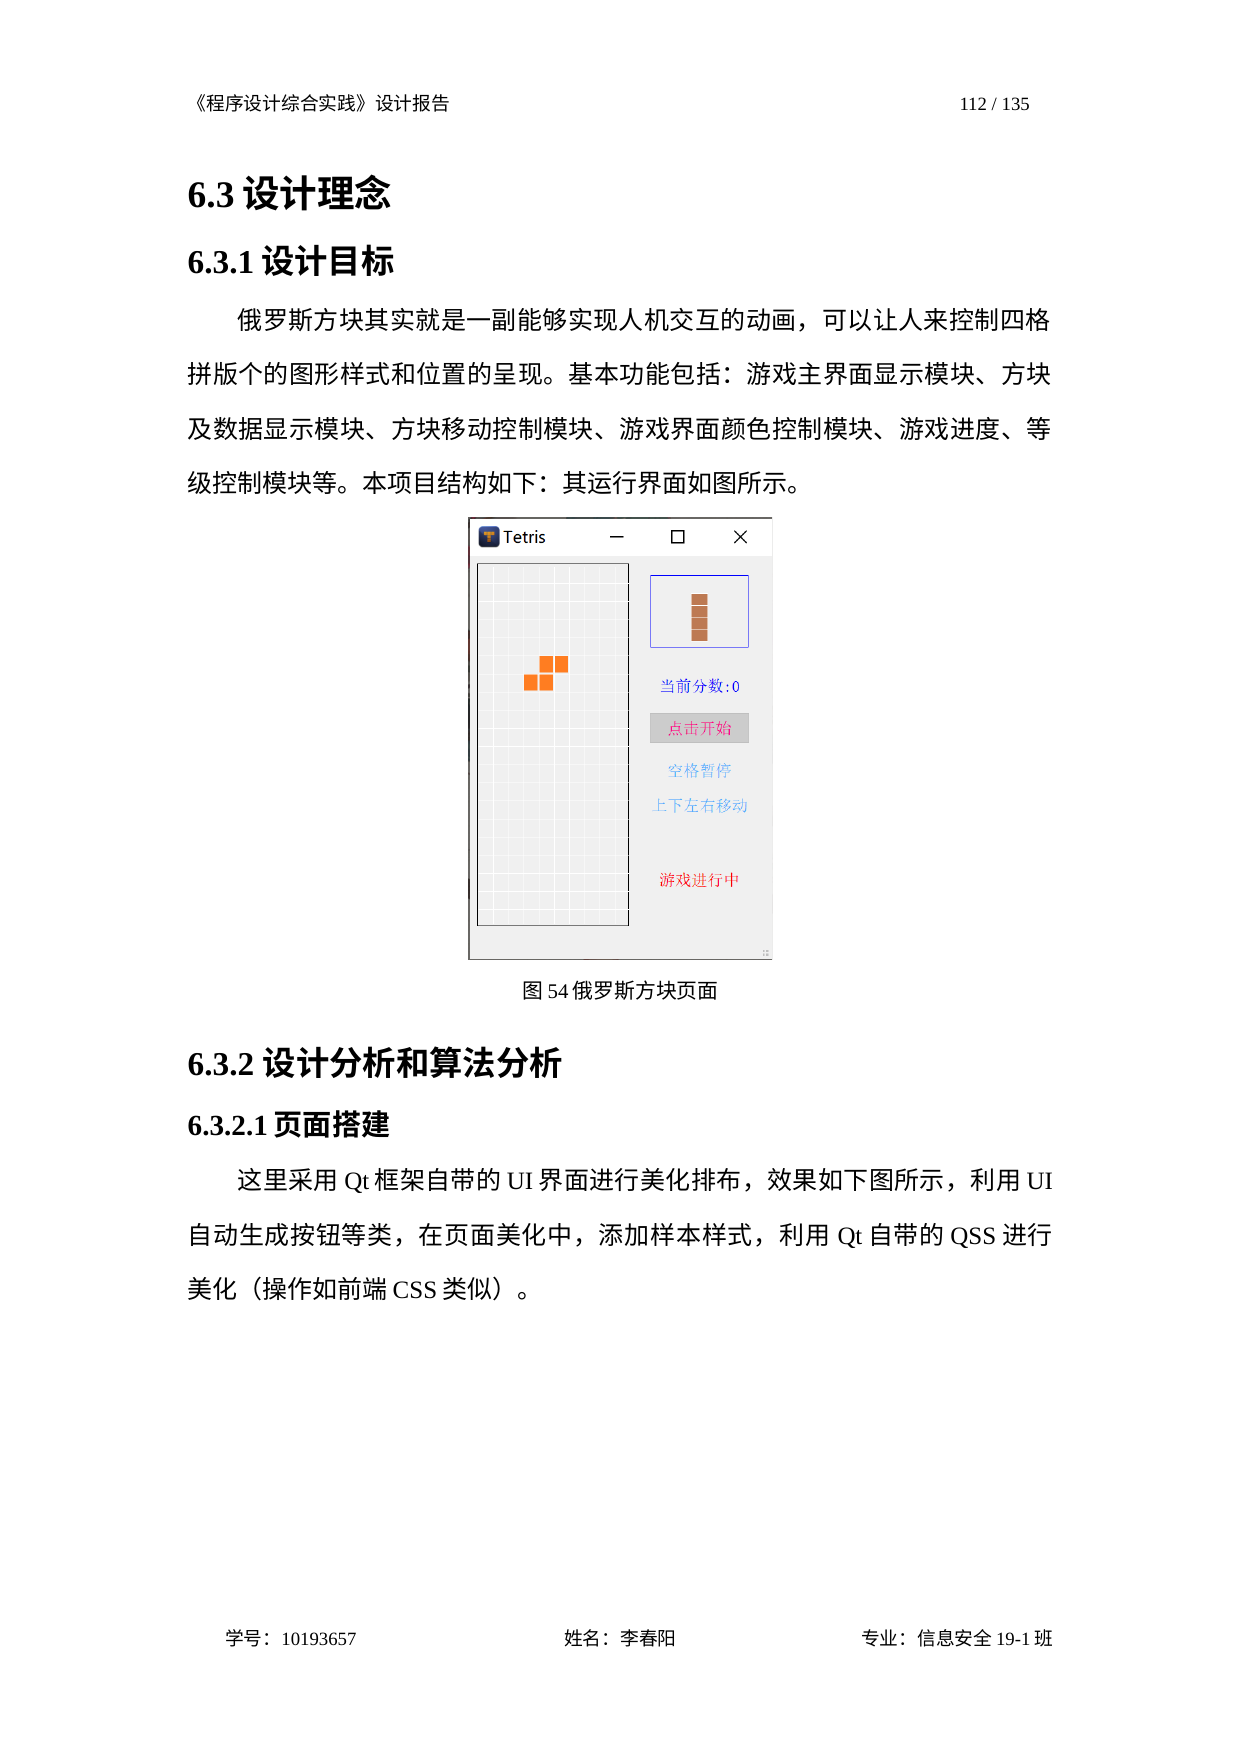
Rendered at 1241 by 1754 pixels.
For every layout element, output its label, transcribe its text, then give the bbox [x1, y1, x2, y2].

picture [468, 517, 773, 960]
text 这里采用Qt框架自带的UI界面进行美化排布，效果如下图所示，利用UI自动生成按钮等类，在页面美化中，添加样本样式，利用Qt自带的QSS进行美化（操作如前端CSS类似）。 [187, 1161, 1053, 1306]
text 俄罗斯方块其实就是一副能够实现人机交互的动画，可以让人来控制四格拼版个的图形样式和位置的呈现。基本功能包括：游戏主界面显示模块、方块及数据显示模块、方块移动控制模块、游戏界面颜色控制模块、游戏进度、等级控制模块等。本项目结构如下：其运行界面如图所示。 [187, 300, 1053, 500]
subtitle 6.3设计理念 [187, 164, 1053, 218]
subtitle 6.3.1设计目标 [187, 235, 1053, 283]
subtitle 6.3.2.1页面搭建 [187, 1102, 1053, 1144]
subtitle 6.3.2 设计分析和算法分析 [187, 1036, 1053, 1084]
text 图 54俄罗斯方块页面 [187, 974, 1053, 1004]
